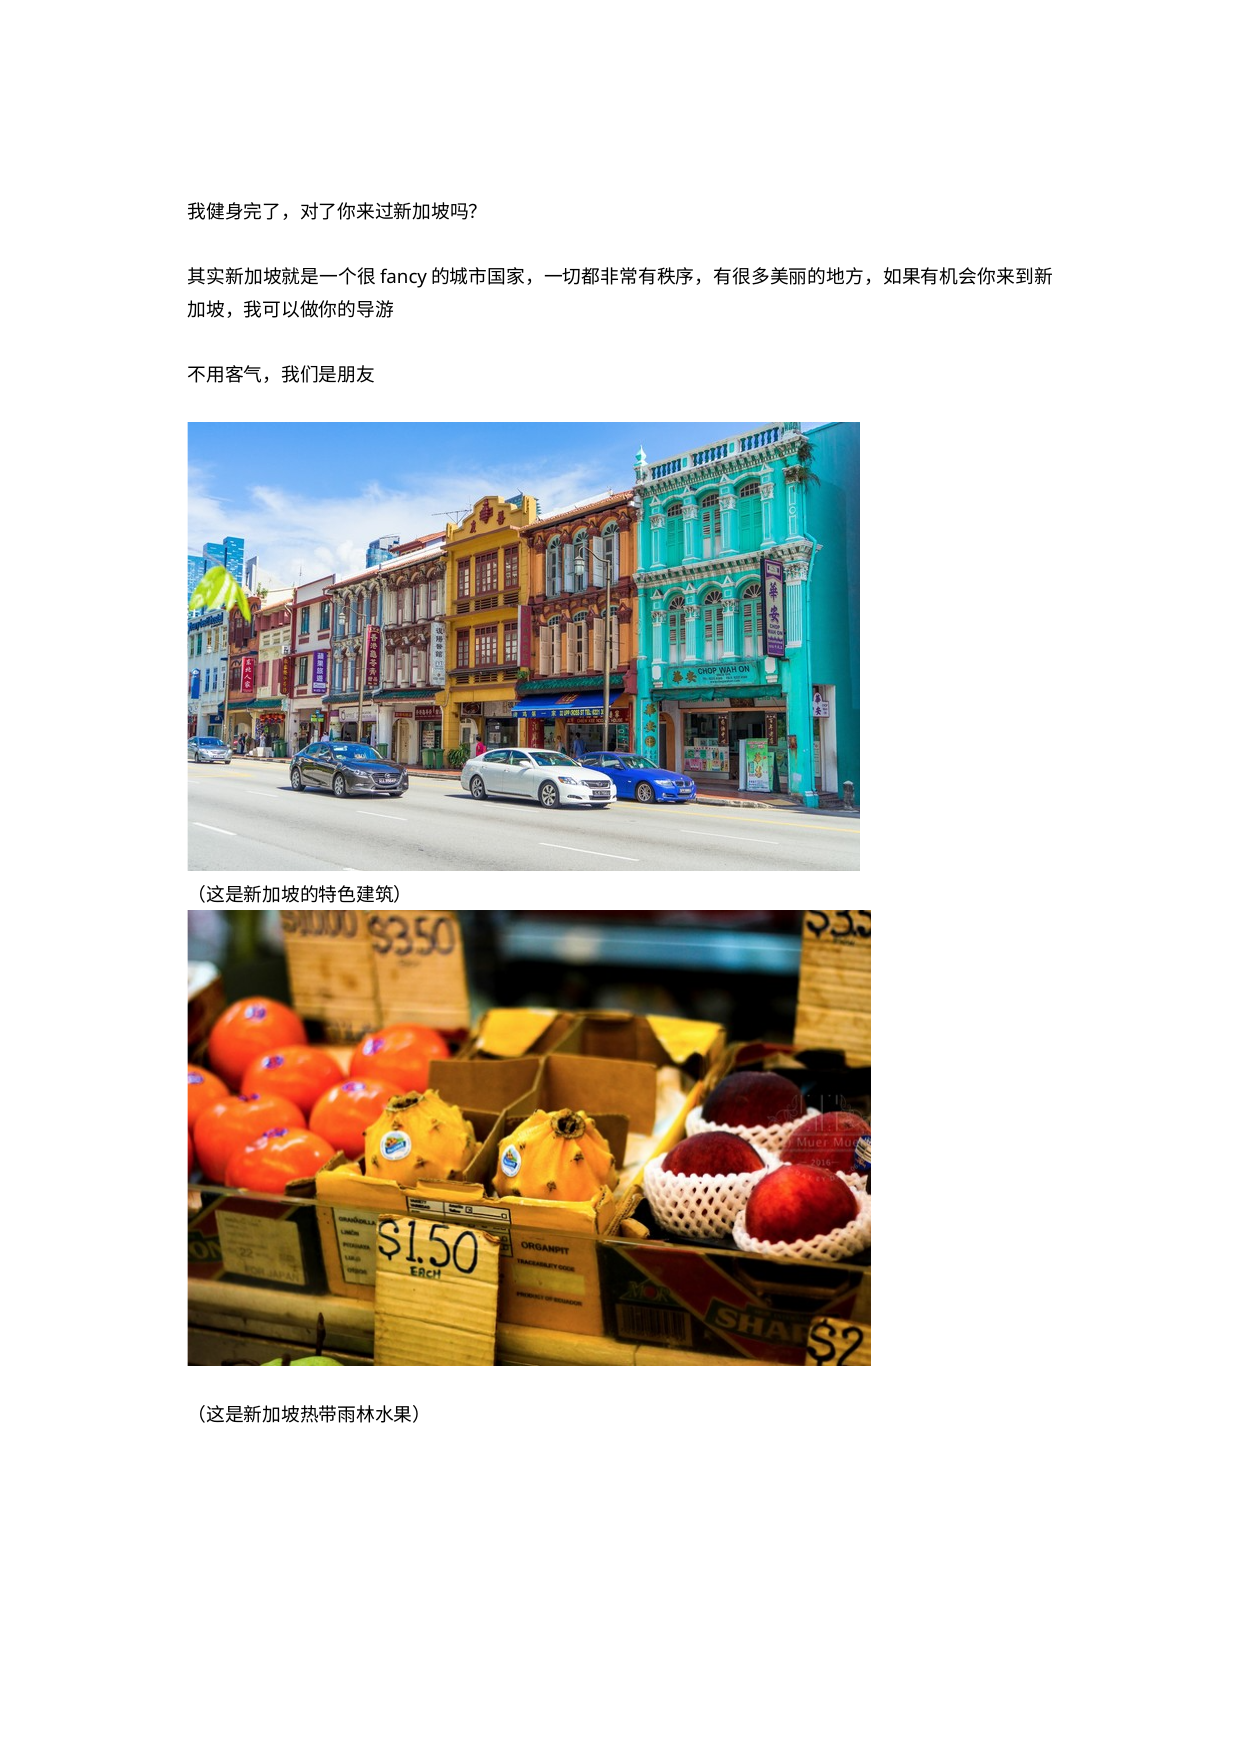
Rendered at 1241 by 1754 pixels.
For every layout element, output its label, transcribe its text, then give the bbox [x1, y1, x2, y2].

text 我健身完了，对了你来过新加坡吗？ [187, 162, 1053, 227]
text （这是新加坡热带雨林水果） [187, 1397, 1053, 1429]
picture [187, 909, 872, 1366]
text 不用客气，我们是朋友 [187, 357, 1053, 389]
text 其实新加坡就是一个很fancy的城市国家，一切都非常有秩序，有很多美丽的地方，如果有机会你来到新加坡，我可以做你的导游 [187, 259, 1053, 324]
picture [187, 422, 860, 871]
